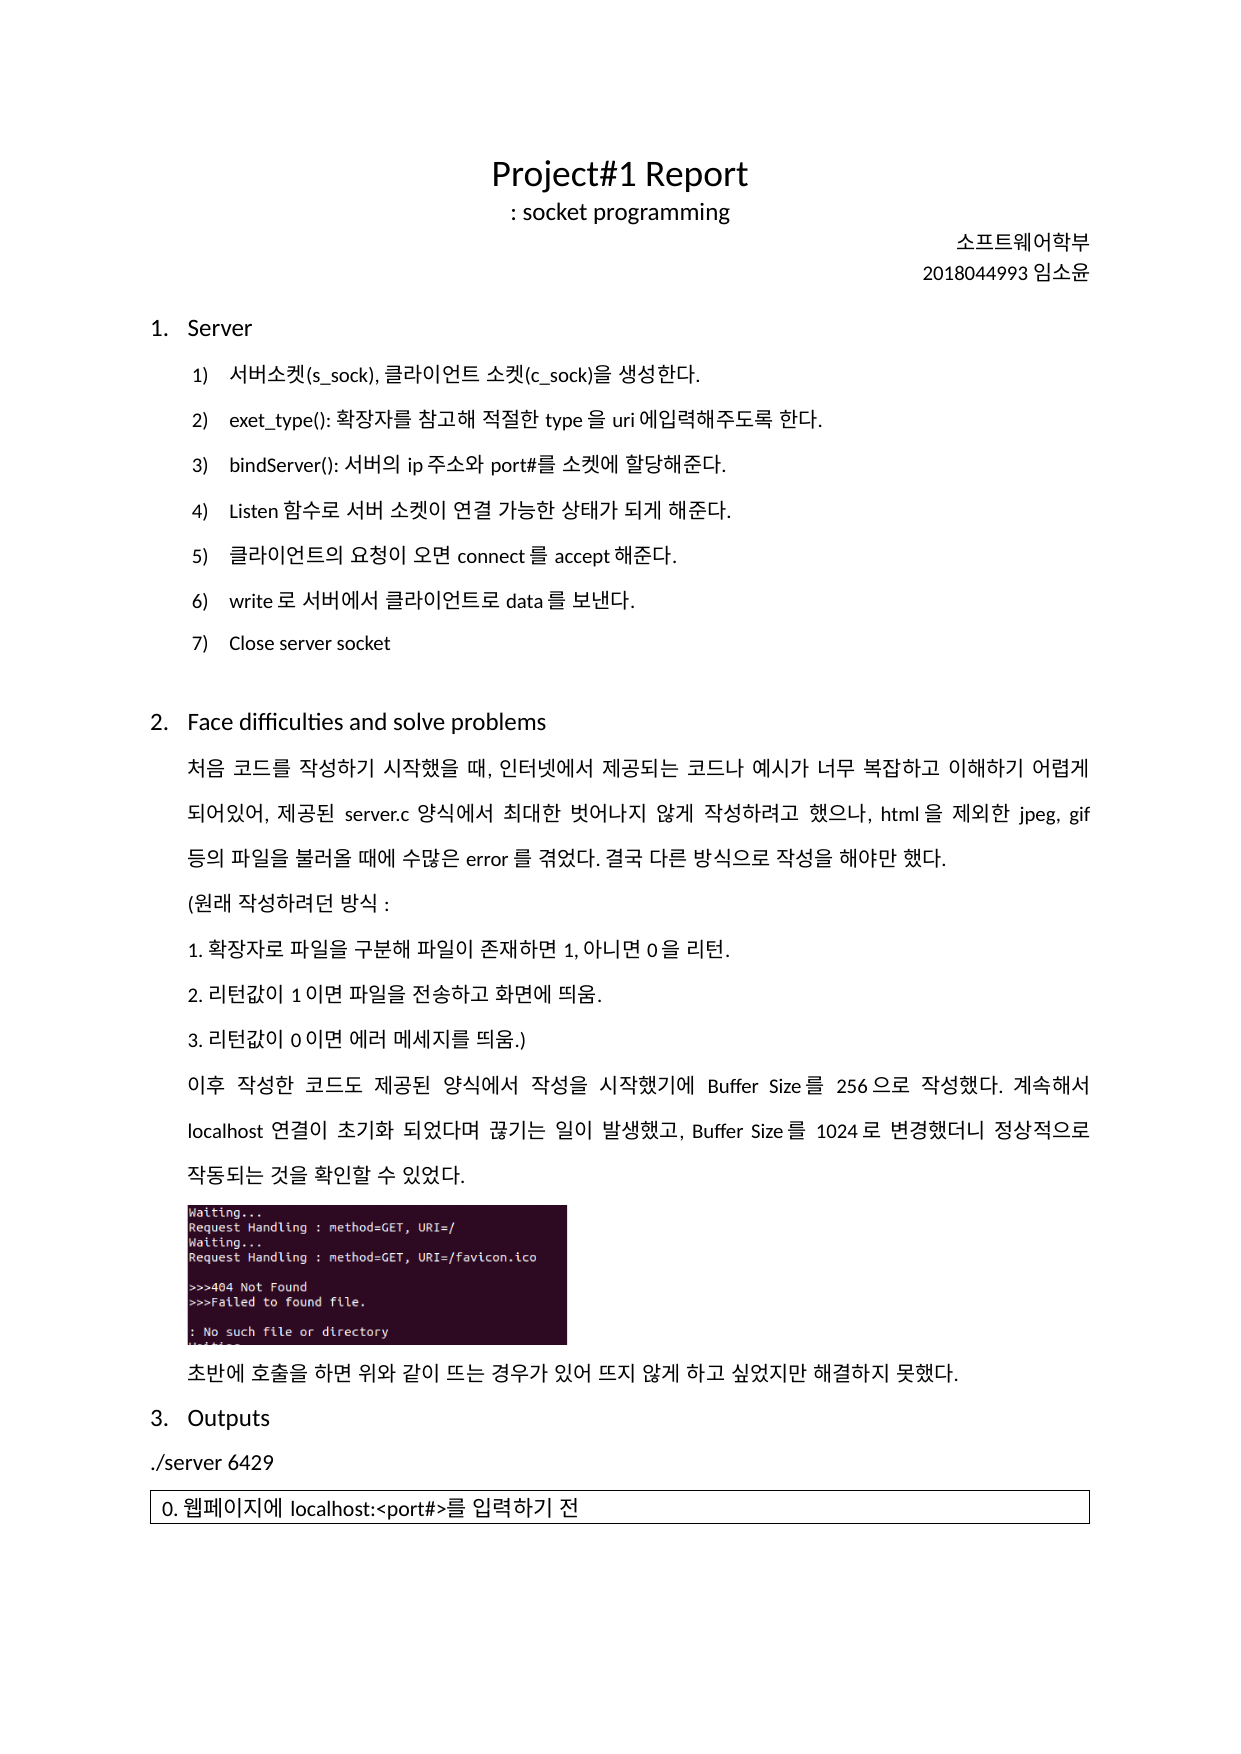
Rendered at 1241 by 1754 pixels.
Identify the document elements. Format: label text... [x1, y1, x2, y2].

list 초반에 호출을 하면 위와 같이 뜨는 경우가 있어 뜨지 않게 하고 싶었지만 해결하지 못했다. [187, 1357, 1090, 1387]
text 2018044993 임소윤 [150, 257, 1090, 287]
text : socket programming [150, 196, 1090, 226]
list exet_type(): 확장자를 참고해 적절한 type을 uri에입력해주도록 한다. [192, 403, 1090, 433]
list Face difficulties and solve problems [150, 706, 1090, 737]
picture [187, 1205, 568, 1345]
list write로 서버에서 클라이언트로 data를 보낸다. [192, 584, 1090, 615]
list Server [150, 312, 1090, 343]
text 소프트웨어학부 [150, 226, 1090, 257]
list Close server socket [192, 630, 1090, 655]
list Outputs [150, 1402, 1090, 1433]
text Project#1 Report [150, 150, 1090, 196]
list bindServer(): 서버의 ip주소와 port#를 소켓에 할당해준다. [192, 448, 1090, 479]
list 클라이언트의 요청이 오면 connect를 accept해준다. [192, 539, 1090, 569]
list 서버소켓(s_sock), 클라이언트 소켓(c_sock)을 생성한다. [192, 358, 1090, 388]
list 처음 코드를 작성하기 시작했을 때, 인터넷에서 제공되는 코드나 예시가 너무 복잡하고 이해하기 어렵게 되어있어, 제공된 server.c 양식에서 최대한 벗어나지 않게 작성하려고 했으나, html을 제외한 jpeg, gif 등의 파일을 불러올 때에 수많은 error를 겪었다. 결국 다른 방식으로 작성을 해야만 했다. [187, 752, 1090, 873]
list 이후 작성한 코드도 제공된 양식에서 작성을 시작했기에 Buffer Size를 256으로 작성했다. 계속해서 localhost 연결이 초기화 되었다며 끊기는 일이 발생했고, Buffer Size를 1024로 변경했더니 정상적으로 작동되는 것을 확인할 수 있었다. [187, 1069, 1090, 1190]
text ./server 6429 [150, 1448, 1090, 1476]
list Listen함수로 서버 소켓이 연결 가능한 상태가 되게 해준다. [192, 494, 1090, 524]
table_header 0. 웹페이지에 localhost:<port#>를 입력하기 전 [151, 1491, 1089, 1523]
list (원래 작성하려던 방식 : 1. 확장자로 파일을 구분해 파일이 존재하면 1, 아니면 0을 리턴. 2. 리턴값이 1이면 파일을 전송하고 화면에 띄움. 3. 리턴값이 0이면 에러 메세지를 띄움.) [187, 888, 1090, 1054]
